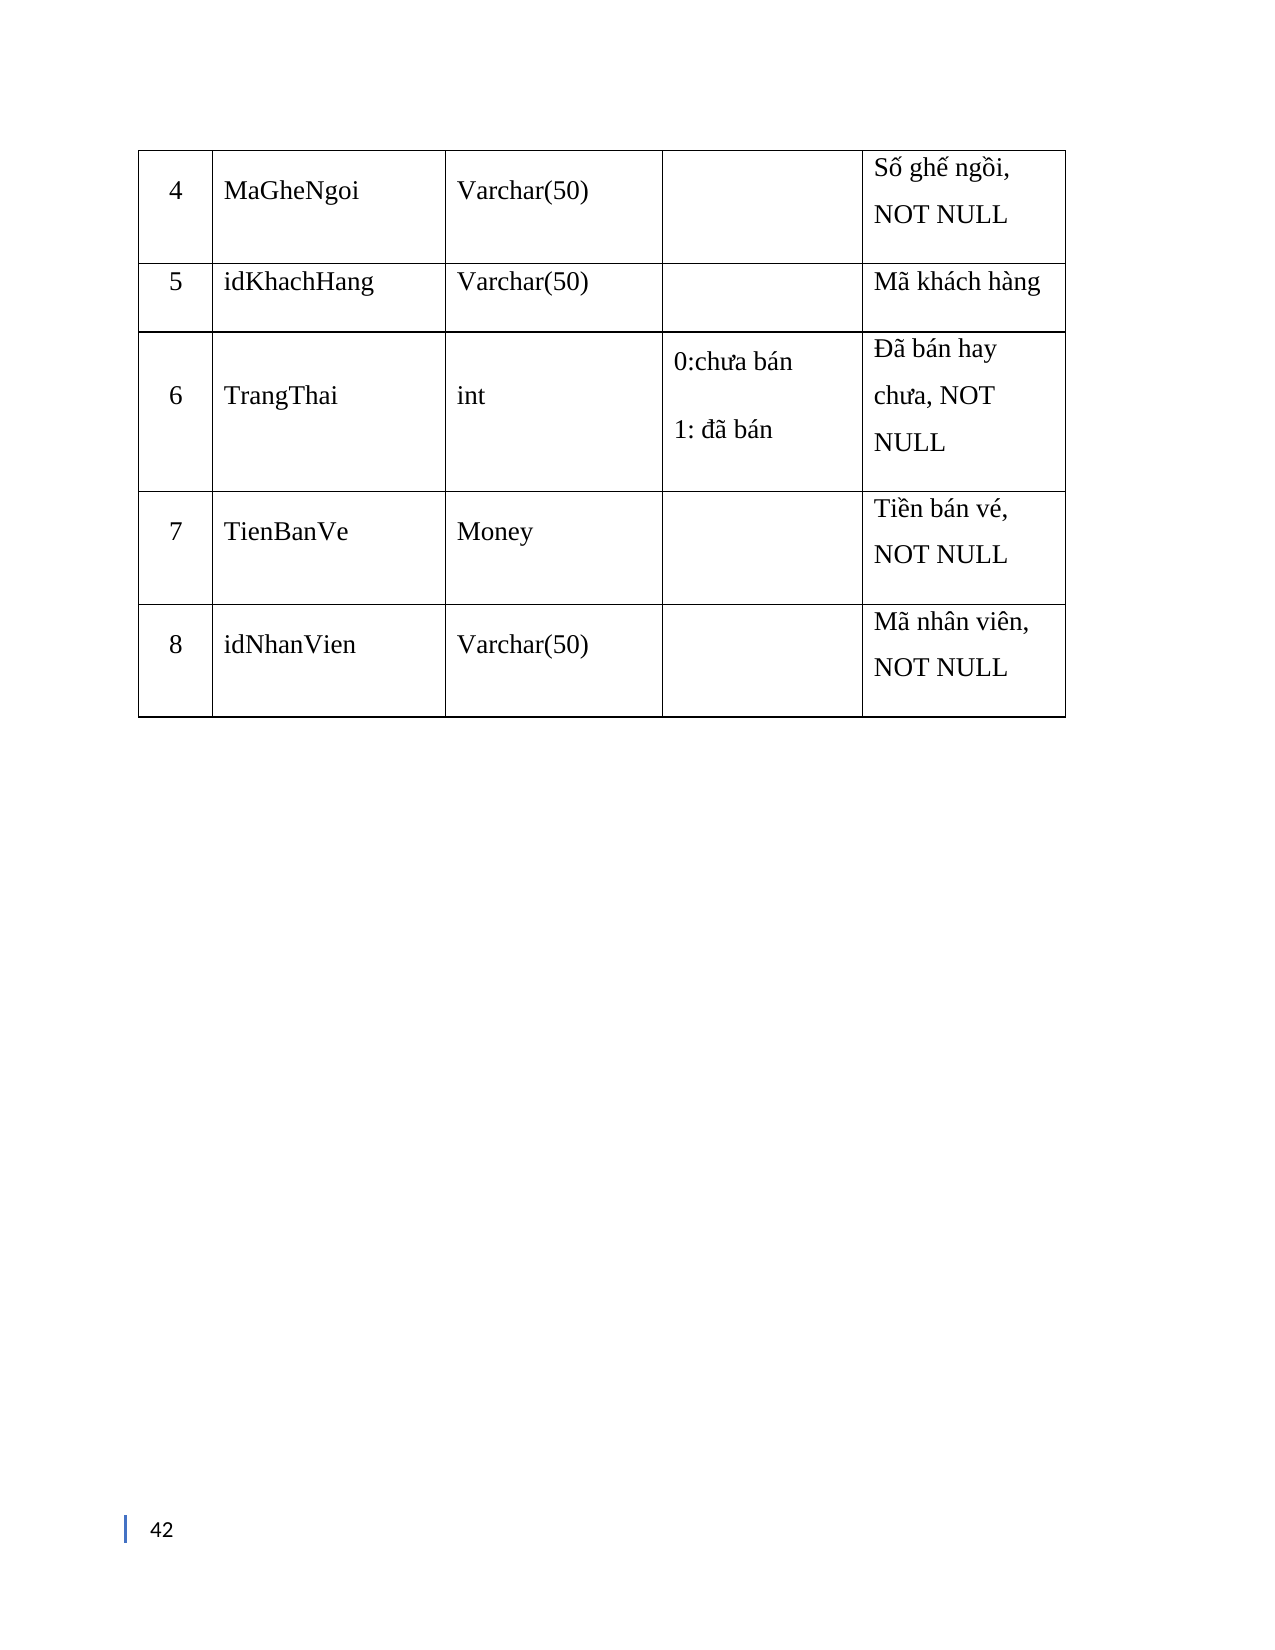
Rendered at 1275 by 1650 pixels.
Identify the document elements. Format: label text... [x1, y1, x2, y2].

table_cell TrangThai [213, 333, 445, 491]
table_cell 7 [139, 492, 212, 604]
table_cell 0:chưa bán 1: đã bán [663, 333, 862, 491]
table_cell [663, 264, 862, 331]
table_cell Mã nhân viên, NOT NULL [863, 605, 1065, 716]
table_cell 5 [139, 264, 212, 331]
table_cell [663, 151, 862, 263]
table_cell Money [446, 492, 662, 604]
table_cell Số ghế ngồi, NOT NULL [863, 151, 1065, 263]
table_cell MaGheNgoi [213, 151, 445, 263]
table_cell Varchar(50) [446, 264, 662, 331]
table_cell idKhachHang [213, 264, 445, 331]
table_cell [663, 605, 862, 716]
table_cell idNhanVien [213, 605, 445, 716]
table_cell Mã khách hàng [863, 264, 1065, 331]
table_cell int [446, 333, 662, 491]
table_cell TienBanVe [213, 492, 445, 604]
table_cell [663, 492, 862, 604]
table_cell Tiền bán vé, NOT NULL [863, 492, 1065, 604]
table_cell Đã bán hay chưa, NOT NULL [863, 333, 1065, 491]
table_cell 4 [139, 151, 212, 263]
table_cell Varchar(50) [446, 605, 662, 716]
table_cell Varchar(50) [446, 151, 662, 263]
table_cell 8 [139, 605, 212, 716]
table_cell 6 [139, 333, 212, 491]
